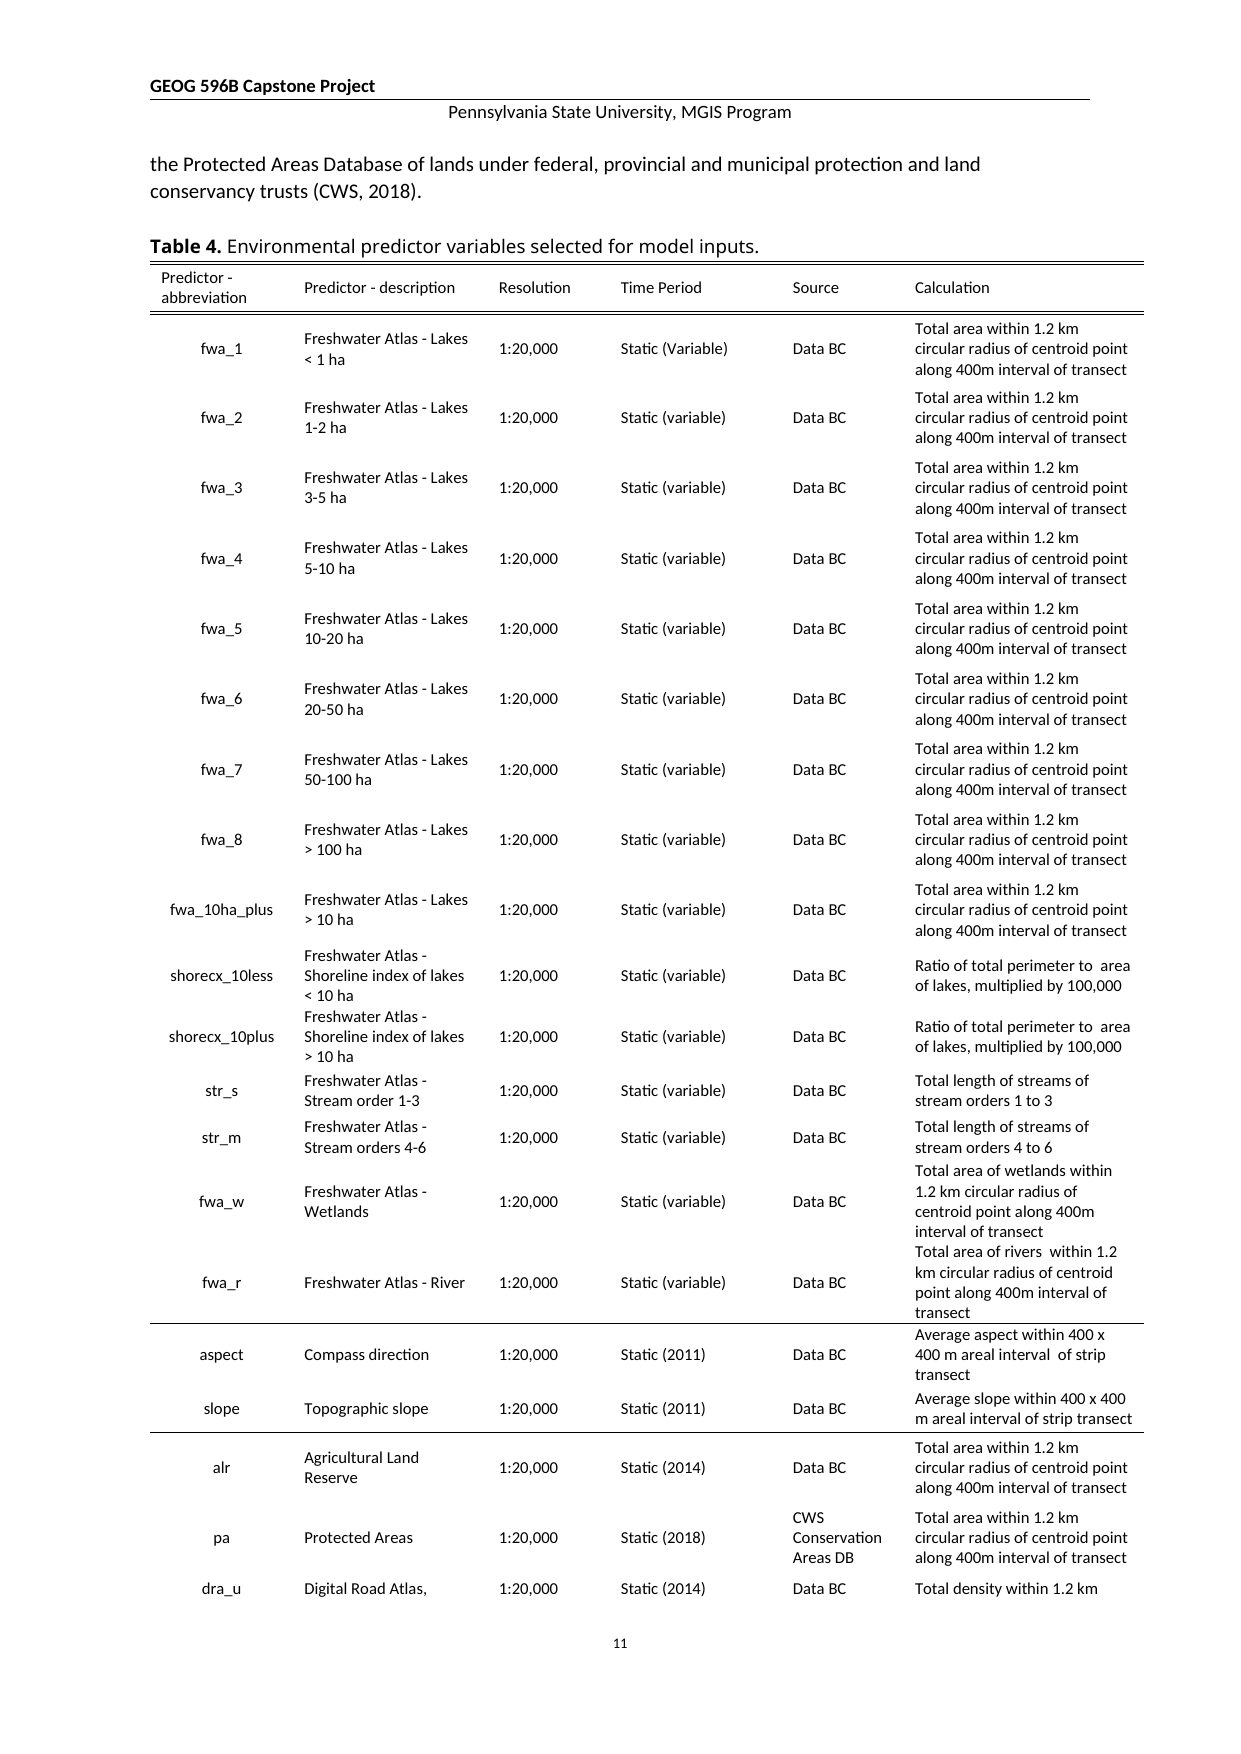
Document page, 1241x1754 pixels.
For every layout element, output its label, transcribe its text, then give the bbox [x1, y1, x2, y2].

table_cell Total area within 1.2 km circular radius of centroid point along 400m interval of transect [904, 593, 1144, 664]
table_cell alr [150, 1433, 293, 1502]
table_cell Average slope within 400 x 400 m areal interval of strip transect [904, 1385, 1144, 1432]
table_cell 1:20,000 [488, 593, 609, 664]
table_cell 1:20,000 [488, 383, 609, 453]
table_cell Data BC [781, 1161, 903, 1242]
table_cell fwa_8 [150, 804, 293, 874]
text Table 4. Environmental predictor variables selected for model inputs. [150, 233, 1090, 258]
table_cell Freshwater Atlas - Shoreline index of lakes < 10 ha [293, 945, 487, 1006]
table_cell Freshwater Atlas - Lakes > 10 ha [293, 875, 487, 945]
table_cell Data BC [781, 453, 903, 523]
table_cell Freshwater Atlas - Stream orders 4-6 [293, 1114, 487, 1161]
table_cell fwa_2 [150, 383, 293, 453]
table_header Resolution [488, 265, 609, 311]
table_cell fwa_6 [150, 664, 293, 734]
table_cell 1:20,000 [488, 1067, 609, 1114]
table_cell 1:20,000 [488, 453, 609, 523]
table_cell Static (variable) [609, 383, 781, 453]
table_cell dra_u [150, 1573, 293, 1604]
table_cell 1:20,000 [488, 1242, 609, 1323]
table_cell Total area of rivers within 1.2 km circular radius of centroid point along 400m interval of transect [904, 1242, 1144, 1323]
table_cell Static (2011) [609, 1385, 781, 1432]
table_cell Data BC [781, 1573, 903, 1604]
table_cell Data BC [781, 1433, 903, 1502]
table_cell pa [150, 1502, 293, 1572]
table_cell Compass direction [293, 1324, 487, 1385]
table_cell Data BC [781, 523, 903, 593]
table_cell Total area within 1.2 km circular radius of centroid point along 400m interval of transect [904, 453, 1144, 523]
table_cell Average aspect within 400 x 400 m areal interval of strip transect [904, 1324, 1144, 1385]
table_cell Static (variable) [609, 945, 781, 1006]
table_cell Protected Areas [293, 1502, 487, 1572]
table_cell fwa_3 [150, 453, 293, 523]
table_cell aspect [150, 1324, 293, 1385]
table_cell 1:20,000 [488, 1006, 609, 1067]
table_header Time Period [609, 265, 781, 311]
table_cell Static (variable) [609, 804, 781, 874]
table_cell Total area within 1.2 km circular radius of centroid point along 400m interval of transect [904, 383, 1144, 453]
table_cell Total area within 1.2 km circular radius of centroid point along 400m interval of transect [904, 315, 1144, 382]
table_cell 1:20,000 [488, 945, 609, 1006]
table_cell fwa_7 [150, 734, 293, 804]
table_cell shorecx_10less [150, 945, 293, 1006]
table_cell CWS Conservation Areas DB [781, 1502, 903, 1572]
table_cell Data BC [781, 1067, 903, 1114]
table_cell Freshwater Atlas - Lakes > 100 ha [293, 804, 487, 874]
table_cell Total area within 1.2 km circular radius of centroid point along 400m interval of transect [904, 1502, 1144, 1572]
table_cell Total area within 1.2 km circular radius of centroid point along 400m interval of transect [904, 734, 1144, 804]
table_cell Static (variable) [609, 1161, 781, 1242]
table_cell 1:20,000 [488, 1433, 609, 1502]
table_cell fwa_10ha_plus [150, 875, 293, 945]
table_cell Data BC [781, 1385, 903, 1432]
table_cell Topographic slope [293, 1385, 487, 1432]
table_cell fwa_1 [150, 315, 293, 382]
table_cell Ratio of total perimeter to area of lakes, multiplied by 100,000 [904, 1006, 1144, 1067]
table_cell 1:20,000 [488, 804, 609, 874]
table_cell Freshwater Atlas - Shoreline index of lakes > 10 ha [293, 1006, 487, 1067]
table_cell Freshwater Atlas - Lakes 10-20 ha [293, 593, 487, 664]
table_cell 1:20,000 [488, 1502, 609, 1572]
table_cell Total area within 1.2 km circular radius of centroid point along 400m interval of transect [904, 804, 1144, 874]
table_header Source [781, 265, 903, 311]
table_cell Freshwater Atlas - Stream order 1-3 [293, 1067, 487, 1114]
table_cell 1:20,000 [488, 734, 609, 804]
table_cell 1:20,000 [488, 1114, 609, 1161]
table_cell 1:20,000 [488, 523, 609, 593]
table_cell slope [150, 1385, 293, 1432]
table_cell Freshwater Atlas - Lakes 50-100 ha [293, 734, 487, 804]
table_cell Data BC [781, 1114, 903, 1161]
table_cell Freshwater Atlas - Wetlands [293, 1161, 487, 1242]
table_cell Static (2014) [609, 1573, 781, 1604]
table_cell Data BC [781, 734, 903, 804]
table_cell Static (variable) [609, 593, 781, 664]
table_cell 1:20,000 [488, 315, 609, 382]
table_cell Total area within 1.2 km circular radius of centroid point along 400m interval of transect [904, 875, 1144, 945]
table_cell Static (variable) [609, 1242, 781, 1323]
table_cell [293, 1573, 487, 1604]
table_cell 1:20,000 [488, 1573, 609, 1604]
table_cell Static (variable) [609, 664, 781, 734]
table_cell 1:20,000 [488, 1324, 609, 1385]
table_header Calculation [904, 265, 1144, 311]
table_cell Data BC [781, 383, 903, 453]
table_cell Total area of wetlands within 1.2 km circular radius of centroid point along 400m interval of transect [904, 1161, 1144, 1242]
table_cell 1:20,000 [488, 664, 609, 734]
table_cell Freshwater Atlas - Lakes < 1 ha [293, 315, 487, 382]
table_cell Static (2018) [609, 1502, 781, 1572]
table_cell Total length of streams of stream orders 1 to 3 [904, 1067, 1144, 1114]
table_cell Total length of streams of stream orders 4 to 6 [904, 1114, 1144, 1161]
table_cell Data BC [781, 593, 903, 664]
table_cell shorecx_10plus [150, 1006, 293, 1067]
table_cell Total area within 1.2 km circular radius of centroid point along 400m interval of transect [904, 1433, 1144, 1502]
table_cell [904, 1573, 1144, 1604]
table_cell Total area within 1.2 km circular radius of centroid point along 400m interval of transect [904, 664, 1144, 734]
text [150, 151, 1090, 204]
table_cell Static (variable) [609, 1067, 781, 1114]
table_cell Data BC [781, 875, 903, 945]
table_cell Total area within 1.2 km circular radius of centroid point along 400m interval of transect [904, 523, 1144, 593]
table_cell fwa_5 [150, 593, 293, 664]
table_cell Freshwater Atlas - Lakes 3-5 ha [293, 453, 487, 523]
table_cell Freshwater Atlas - Lakes 1-2 ha [293, 383, 487, 453]
table_cell 1:20,000 [488, 875, 609, 945]
table_header Predictor - abbreviation [150, 265, 293, 311]
table_cell Data BC [781, 1242, 903, 1323]
table_cell 1:20,000 [488, 1385, 609, 1432]
table_cell Data BC [781, 945, 903, 1006]
table_cell Static (variable) [609, 1006, 781, 1067]
table_header Predictor - description [293, 265, 487, 311]
table_cell Freshwater Atlas - Lakes 20-50 ha [293, 664, 487, 734]
table_cell fwa_4 [150, 523, 293, 593]
table_cell Data BC [781, 1006, 903, 1067]
table_cell Freshwater Atlas - Lakes 5-10 ha [293, 523, 487, 593]
table_cell Static (variable) [609, 453, 781, 523]
table_cell Static (2014) [609, 1433, 781, 1502]
table_cell Data BC [781, 1324, 903, 1385]
table_cell 1:20,000 [488, 1161, 609, 1242]
table_cell Data BC [781, 664, 903, 734]
table_cell fwa_w [150, 1161, 293, 1242]
table_cell Agricultural Land Reserve [293, 1433, 487, 1502]
table_cell Static (variable) [609, 875, 781, 945]
table_cell Static (variable) [609, 523, 781, 593]
table_cell str_s [150, 1067, 293, 1114]
table_cell Freshwater Atlas - River [293, 1242, 487, 1323]
table_cell Data BC [781, 315, 903, 382]
table_cell Data BC [781, 804, 903, 874]
table_cell Static (variable) [609, 1114, 781, 1161]
table_cell Static (variable) [609, 734, 781, 804]
table_cell fwa_r [150, 1242, 293, 1323]
table_cell Static (2011) [609, 1324, 781, 1385]
table_cell Static (Variable) [609, 315, 781, 382]
table_cell str_m [150, 1114, 293, 1161]
table_cell Ratio of total perimeter to area of lakes, multiplied by 100,000 [904, 945, 1144, 1006]
